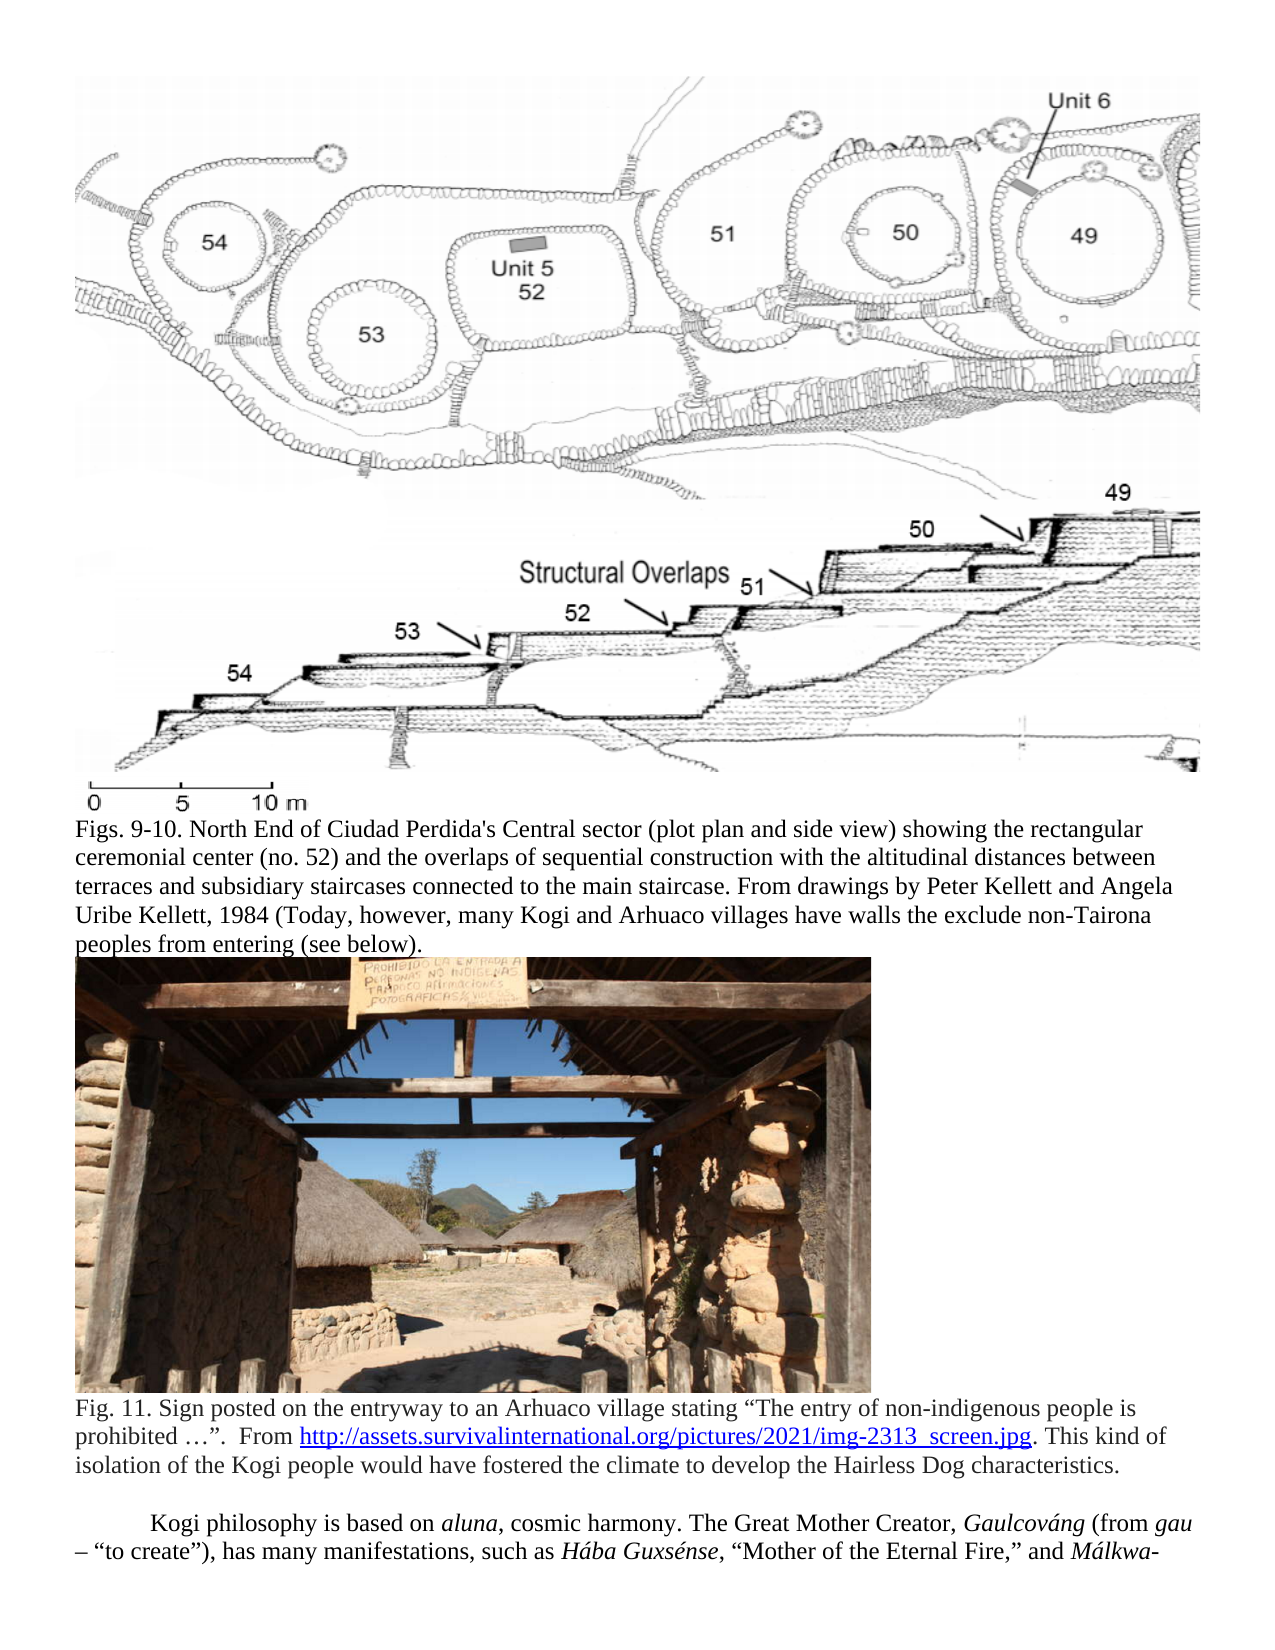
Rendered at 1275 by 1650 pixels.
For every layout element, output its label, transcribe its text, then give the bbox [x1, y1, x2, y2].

picture [75, 957, 872, 1393]
text Figs. 9-10. North End of Ciudad Perdida's Central sector (plot plan and side view) showing the rectangular ceremonial center (no. 52) and the overlaps of sequential construction with the altitudinal distances between terraces and subsidiary staircases connected to the main staircase. From drawings by Peter Kellett and Angela Uribe Kellett, 1984 (Today, however, many Kogi and Arhuaco villages have walls the exclude non-Tairona peoples from entering (see below). [75, 814, 1200, 957]
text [75, 1508, 1200, 1565]
text Fig. 11. Sign posted on the entryway to an Arhuaco village stating “The entry of non-indigenous people is prohibited …”. From http://assets.survivalinternational.org/pictures/2021/img-2313_screen.jpg. This kind of isolation of the Kogi people would have fostered the climate to develop the Hairless Dog characteristics. [75, 1393, 1200, 1479]
picture [75, 75, 1200, 814]
